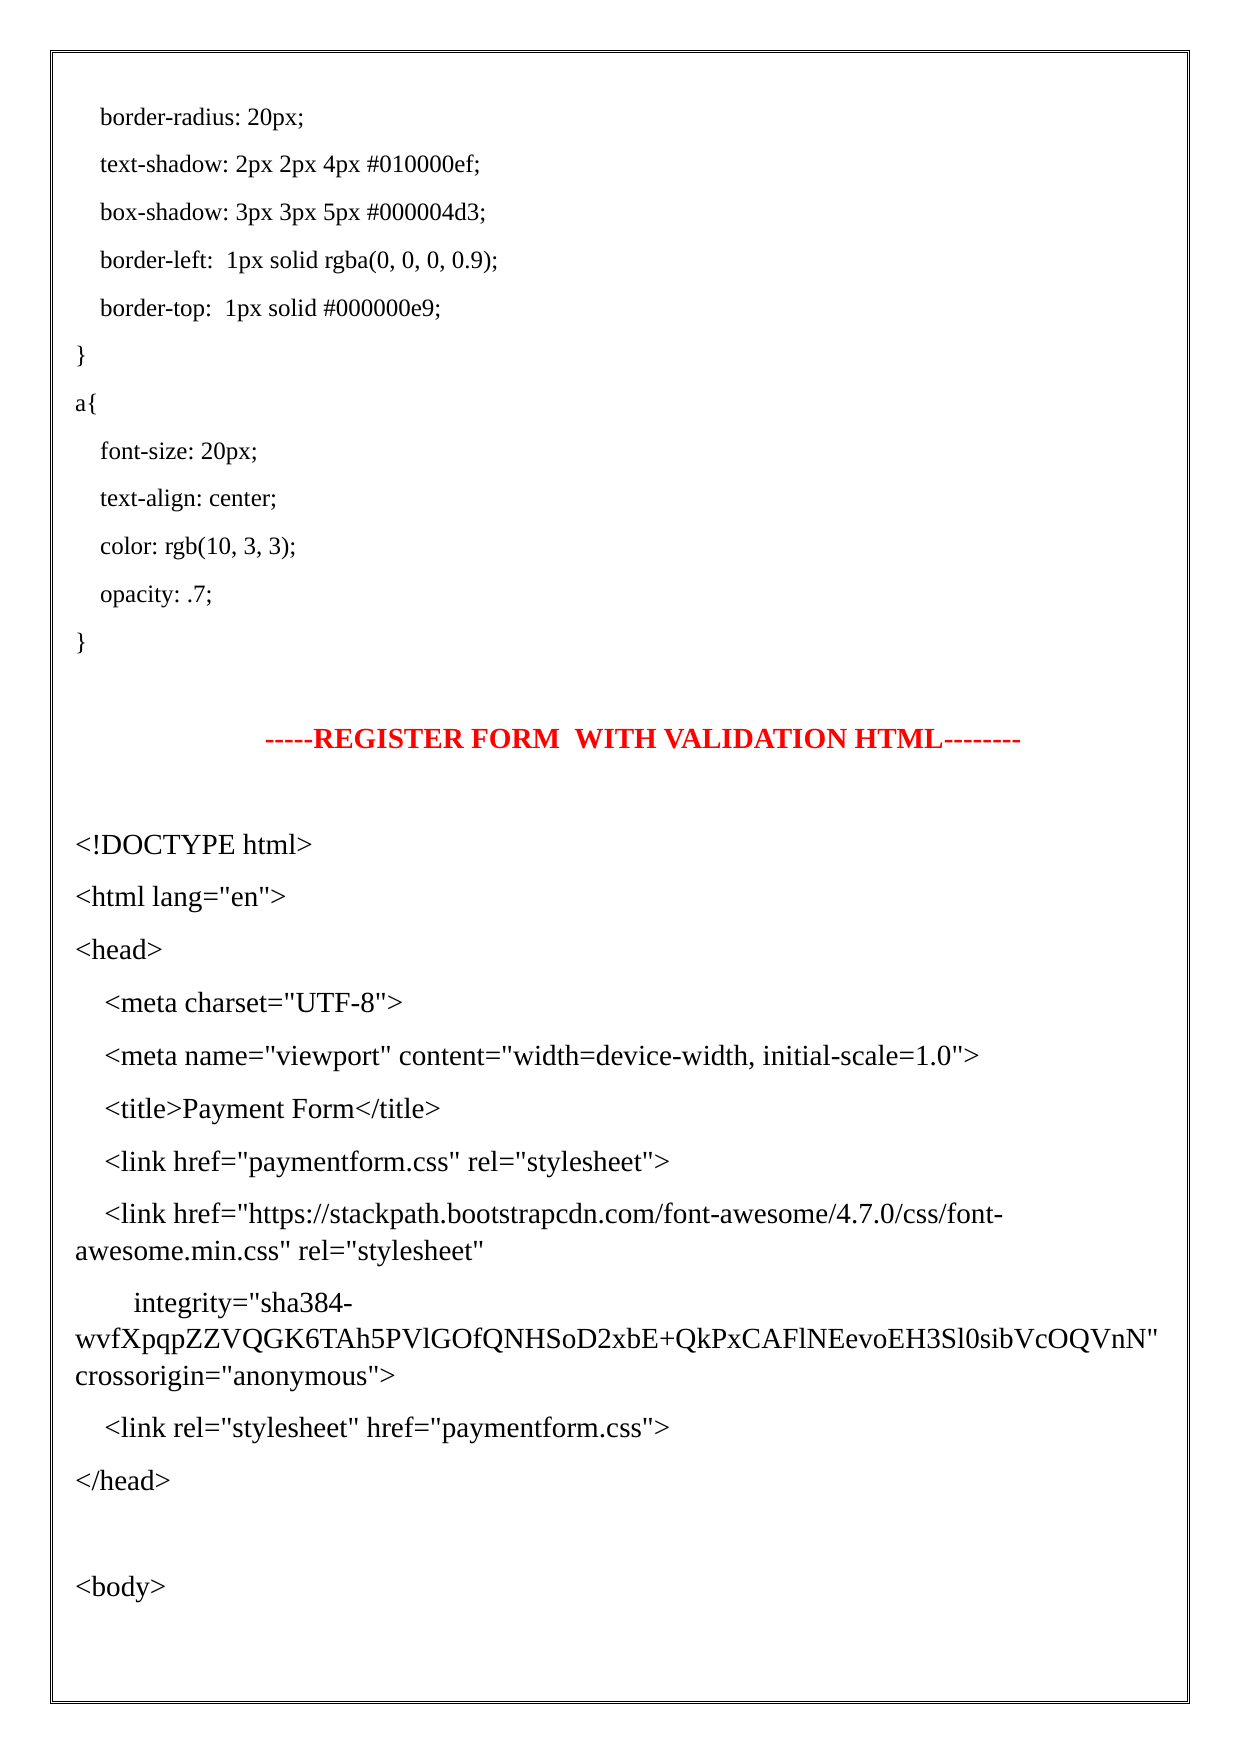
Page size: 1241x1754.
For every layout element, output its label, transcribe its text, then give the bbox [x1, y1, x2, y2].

text a{ [75, 388, 1165, 417]
text <link rel="stylesheet" href="paymentform.css"> [75, 1411, 1165, 1444]
text border-left: 1px solid rgba(0, 0, 0, 0.9); [75, 245, 1165, 274]
text <html lang="en"> [75, 879, 1165, 913]
text <title>Payment Form</title> [75, 1091, 1165, 1124]
text -----REGISTER FORM WITH VALIDATION HTML-------- [75, 721, 1165, 755]
text } [75, 627, 1165, 655]
text text-align: center; [75, 483, 1165, 512]
text integrity="sha384-wvfXpqpZZVQGK6TAh5PVlGOfQNHSoD2xbE+QkPxCAFlNEevoEH3Sl0sibVcOQVnN" crossorigin="anonymous"> [75, 1285, 1165, 1391]
text <link href="https://stackpath.bootstrapcdn.com/font-awesome/4.7.0/css/font-awesome.min.css" rel="stylesheet" [75, 1196, 1165, 1266]
text <meta charset="UTF-8"> [75, 985, 1165, 1019]
text opacity: .7; [75, 579, 1165, 608]
text border-top: 1px solid #000000e9; [75, 293, 1165, 321]
text box-shadow: 3px 3px 5px #000004d3; [75, 197, 1165, 226]
text font-size: 20px; [75, 436, 1165, 464]
text } [75, 340, 1165, 369]
text <head> [75, 932, 1165, 966]
text <body> [75, 1569, 1165, 1602]
text <meta name="viewport" content="width=device-width, initial-scale=1.0"> [75, 1038, 1165, 1072]
text </head> [75, 1463, 1165, 1497]
text text-shadow: 2px 2px 4px #010000ef; [75, 149, 1165, 178]
text color: rgb(10, 3, 3); [75, 531, 1165, 560]
text <link href="paymentform.css" rel="stylesheet"> [75, 1144, 1165, 1177]
text <!DOCTYPE html> [75, 827, 1165, 860]
text border-radius: 20px; [75, 102, 1165, 131]
